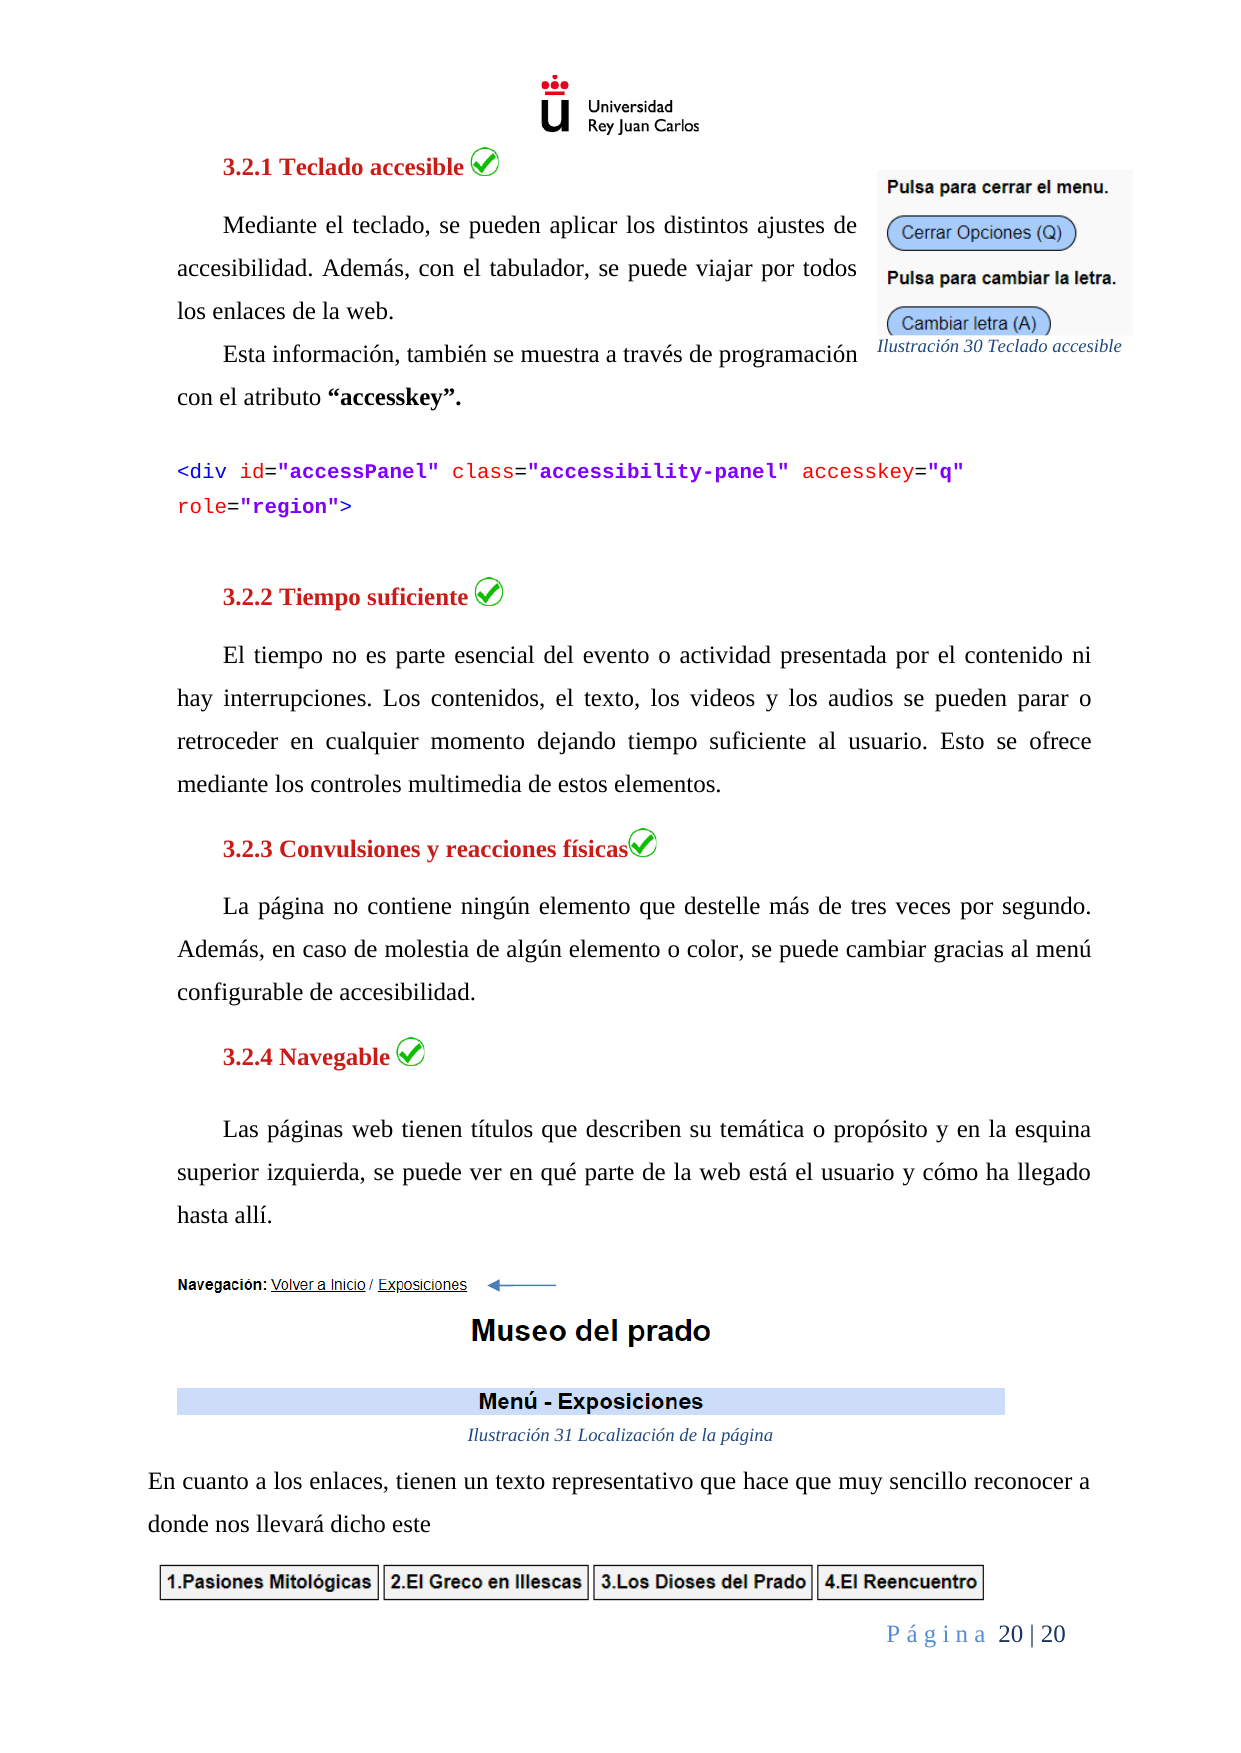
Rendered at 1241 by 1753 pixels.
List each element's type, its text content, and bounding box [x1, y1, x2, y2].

subtitle 3.2.4 Navegable [177, 1037, 1092, 1071]
text <div id="accessPanel" class="accessibility-panel" accesskey="q" role="region"> [177, 461, 1092, 520]
picture [541, 75, 699, 135]
text Esta información, también se muestra a través de programación con el atributo “accesskey”. [177, 339, 1092, 411]
picture [147, 1552, 998, 1612]
picture [470, 147, 499, 176]
picture [628, 828, 657, 857]
subtitle 3.2.3 Convulsiones y reacciones físicas [177, 829, 1092, 862]
text La página no contiene ningún elemento que destelle más de tres veces por segundo. Además, en caso de molestia de algún elemento o color, se puede cambiar gracias al menú configurable de accesibilidad. [177, 891, 1092, 1006]
picture [147, 1243, 1034, 1424]
text En cuanto a los enlaces, tienen un texto representativo que hace que muy sencillo reconocer a donde nos llevará dicho este [148, 1466, 1092, 1538]
text Mediante el teclado, se pueden aplicar los distintos ajustes de accesibilidad. Además, con el tabulador, se puede viajar por todos los enlaces de la web. [177, 210, 876, 325]
subtitle 3.2.1 Teclado accesible [177, 148, 1092, 181]
text El tiempo no es parte esencial del evento o actividad presentada por el contenido ni hay interrupciones. Los contenidos, el texto, los videos y los audios se pueden parar o retroceder en cualquier momento dejando tiempo suficiente al usuario. Esto se ofrece mediante los controles multimedia de estos elementos. [177, 640, 1092, 798]
picture [876, 170, 1133, 335]
picture [474, 577, 503, 606]
picture [396, 1037, 425, 1066]
subtitle 3.2.2 Tiempo suficiente [177, 577, 1092, 611]
text Las páginas web tienen títulos que describen su temática o propósito y en la esquina superior izquierda, se puede ver en qué parte de la web está el usuario y cómo ha llegado hasta allí. [177, 1114, 1092, 1229]
text Ilustración 31 Localización de la página [148, 1424, 1092, 1445]
